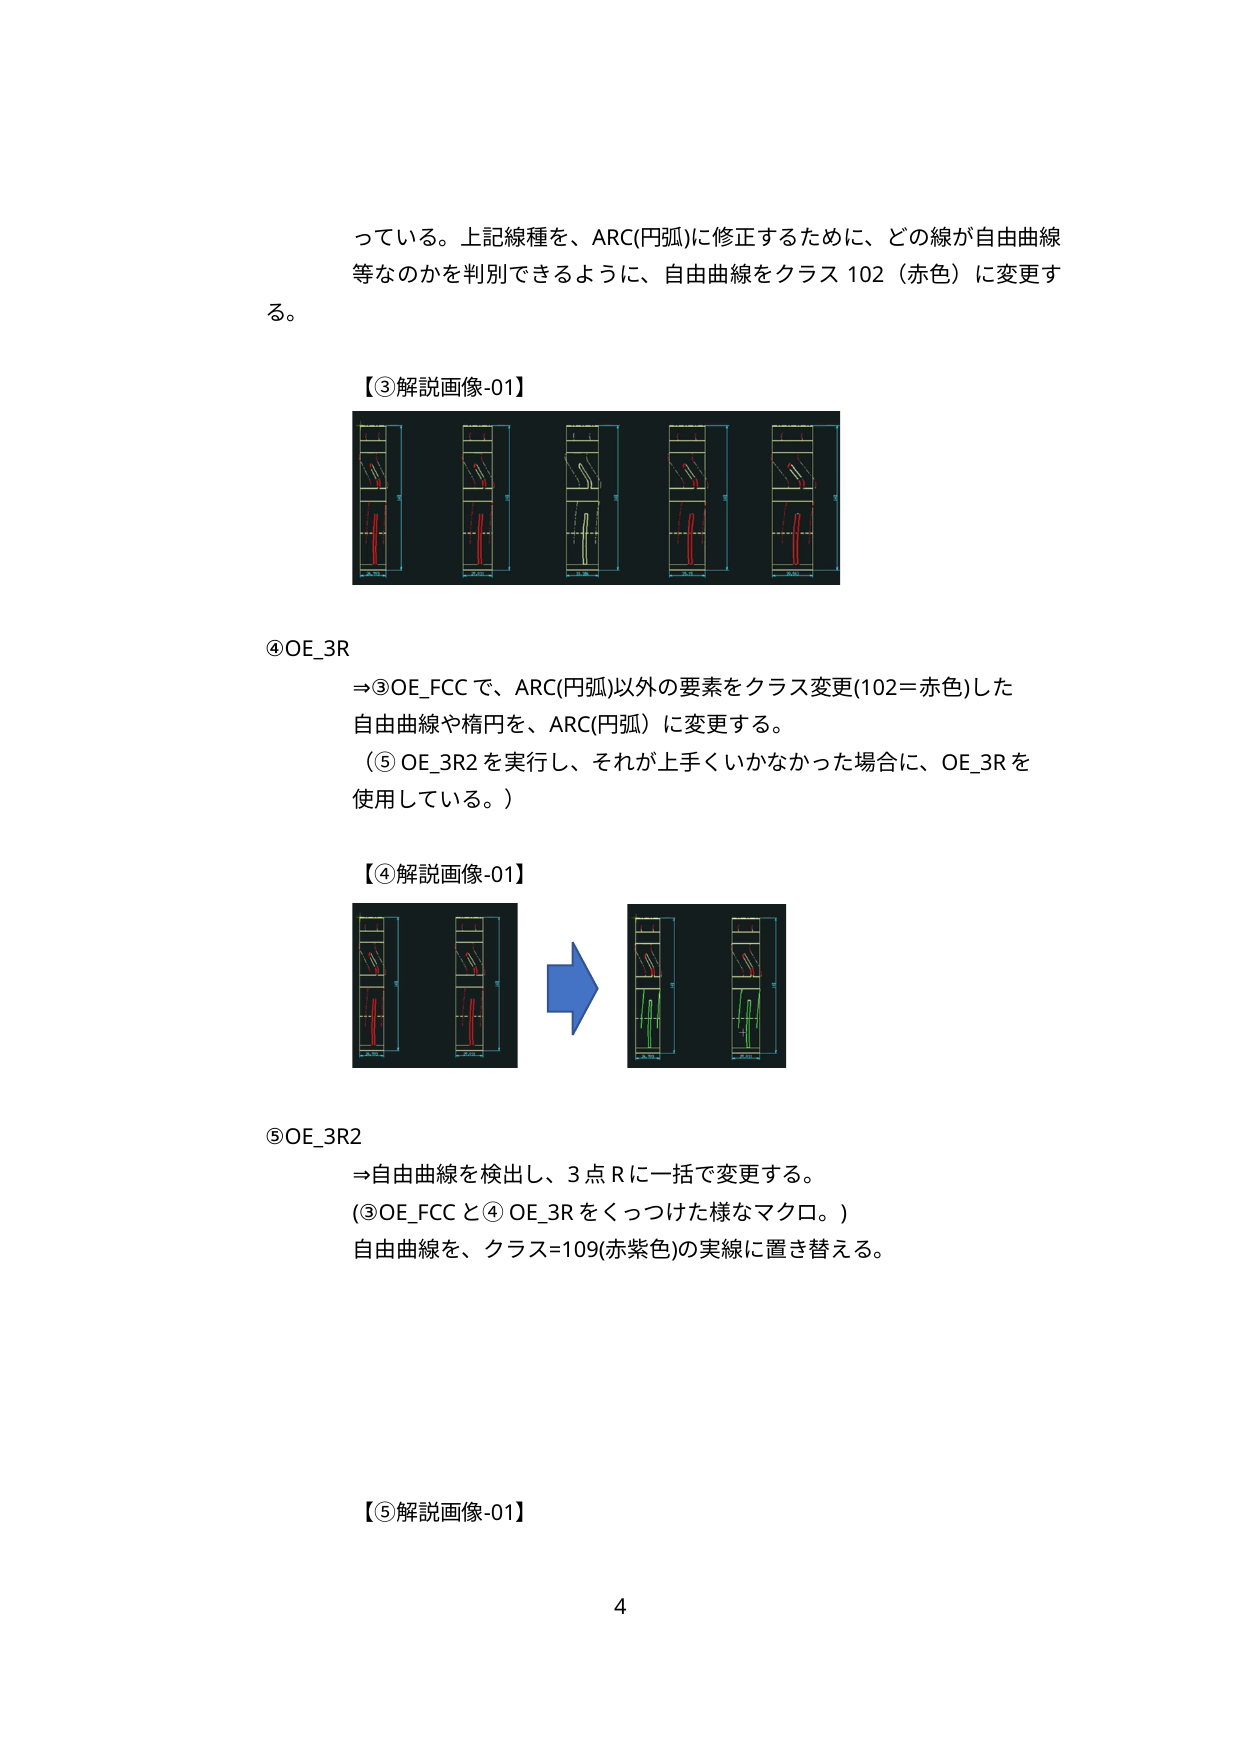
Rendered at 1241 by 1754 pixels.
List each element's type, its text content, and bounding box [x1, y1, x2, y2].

text 【④解説画像-01】 [265, 854, 1063, 892]
picture [352, 411, 841, 585]
picture [352, 903, 518, 1068]
list ⇒自由曲線を検出し、3点Rに一括で変更する。 [215, 1154, 1063, 1192]
list (③OE_FCCと④OE_3Rをくっつけた様なマクロ。) [302, 1192, 1063, 1229]
list っている。上記線種を、ARC(円弧)に修正するために、どの線が自由曲線 [265, 217, 1063, 254]
text 【③解説画像-01】 [265, 367, 1063, 404]
list 自由曲線や楕円を、ARC(円弧）に変更する。 [302, 704, 1063, 742]
list 使用している。） [302, 779, 1063, 817]
picture [627, 904, 787, 1068]
text 【⑤解説画像-01】 [265, 1492, 1063, 1529]
list ⇒③OE_FCCで、ARC(円弧)以外の要素をクラス変更(102＝赤色)した [215, 667, 1063, 704]
list ④OE_3R [215, 629, 1063, 667]
list ⑤OE_3R2 [215, 1117, 1063, 1154]
list 等なのかを判別できるように、自由曲線をクラス102（赤色）に変更する。 [265, 254, 1063, 329]
list （⑤OE_3R2を実行し、それが上手くいかなかった場合に、OE_3Rを [302, 742, 1063, 779]
list 自由曲線を、クラス=109(赤紫色)の実線に置き替える。 [302, 1229, 1063, 1267]
